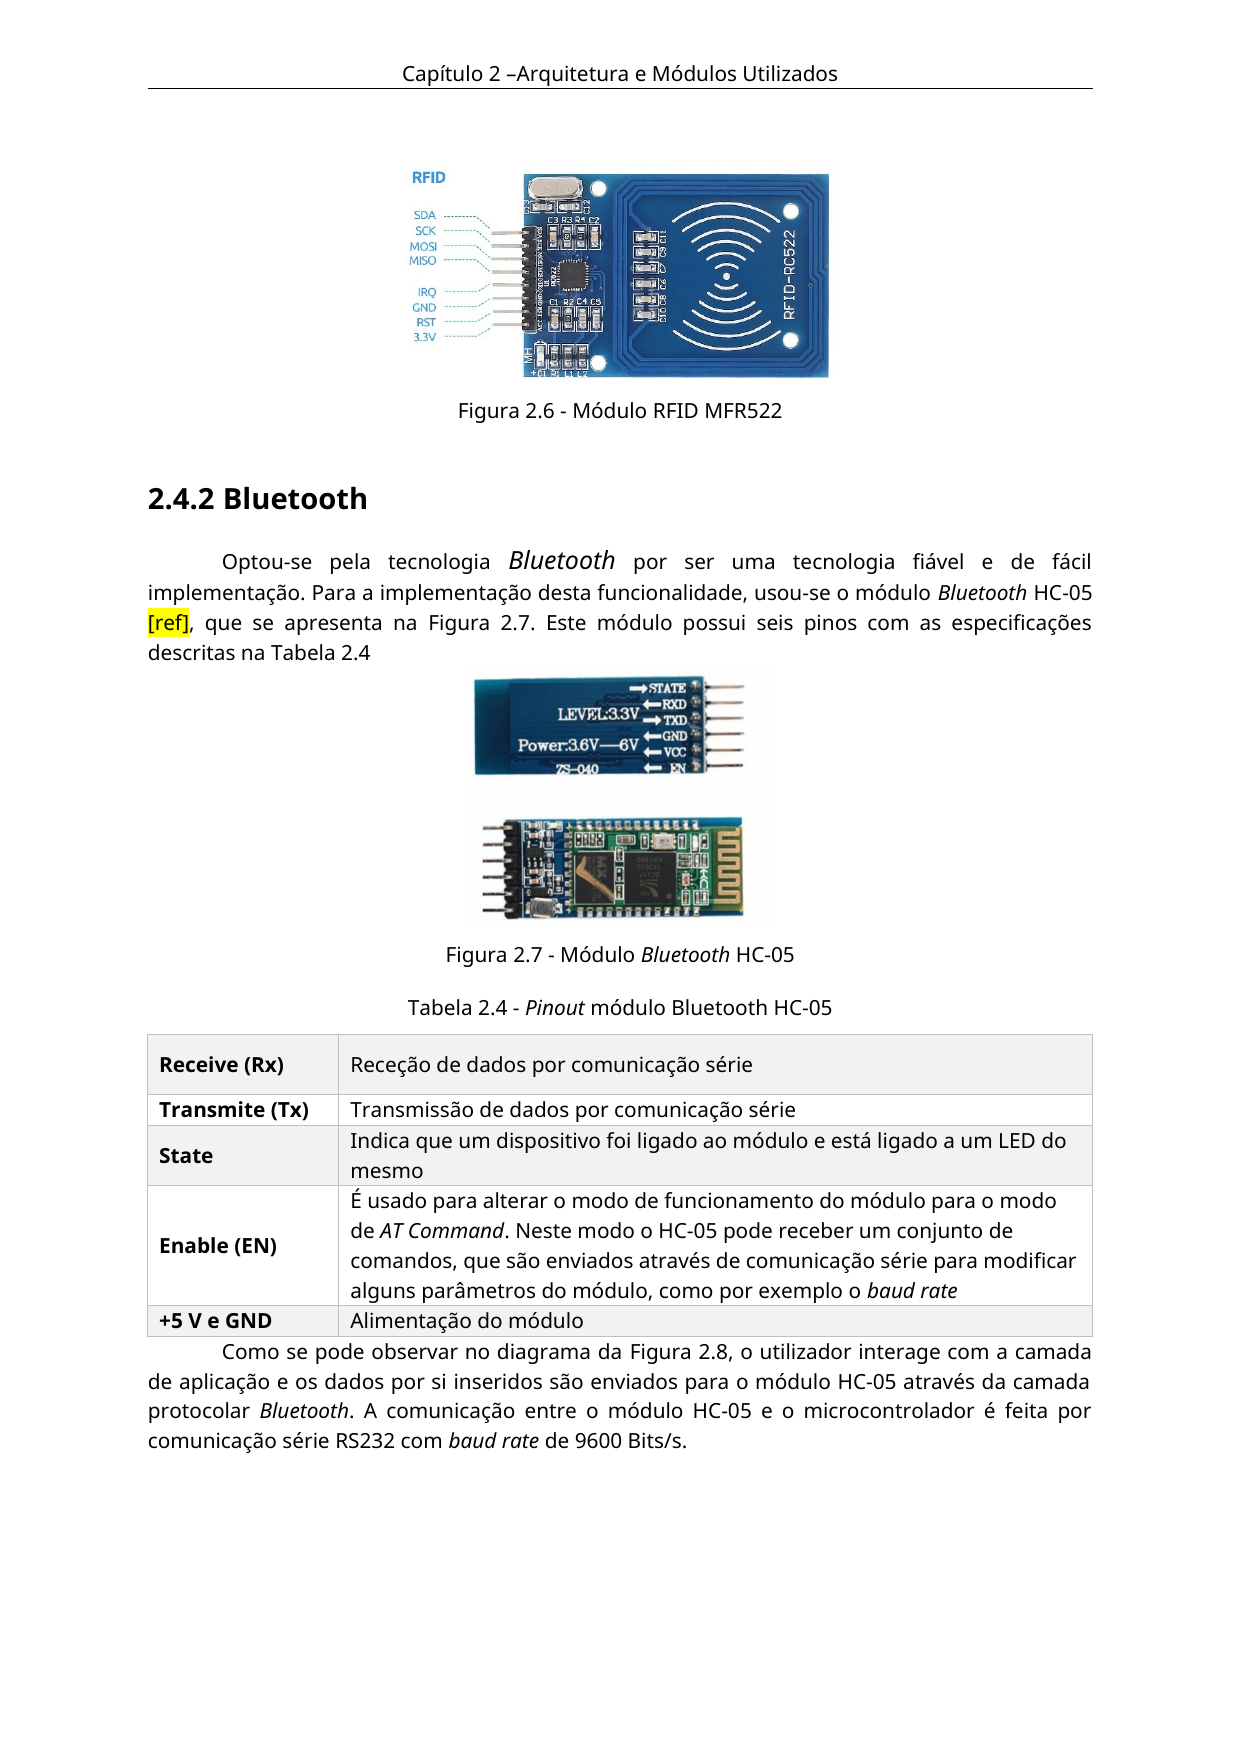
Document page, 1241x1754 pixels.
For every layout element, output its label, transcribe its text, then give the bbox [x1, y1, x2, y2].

table_cell +5 V e GND [148, 1306, 338, 1336]
table_cell Alimentação do módulo [339, 1306, 1092, 1336]
table_cell Transmite (Tx) [148, 1095, 338, 1125]
table_cell State [148, 1126, 338, 1185]
table_cell Enable (EN) [148, 1186, 338, 1305]
picture [402, 160, 839, 384]
table_header Receive (Rx) [148, 1035, 338, 1094]
subtitle Bluetooth [148, 478, 1092, 518]
table_cell Indica que um dispositivo foi ligado ao módulo e está ligado a um LED do mesmo [339, 1126, 1092, 1185]
table_cell É usado para alterar o modo de funcionamento do módulo para o modo de AT Command. Neste modo o HC-05 pode receber um conjunto de comandos, que são enviados através de comunicação série para modificar alguns parâmetros do módulo, como por exemplo o baud rate [339, 1186, 1092, 1305]
text Figura . - Módulo RFID MFR522 [148, 396, 1092, 424]
text Figura . - Módulo Bluetooth HC-05 [148, 940, 1092, 968]
table_header Receção de dados por comunicação série [339, 1035, 1092, 1094]
text Tabela . - Pinout módulo Bluetooth HC-05 [148, 993, 1092, 1022]
table_cell Transmissão de dados por comunicação série [339, 1095, 1092, 1125]
picture [464, 669, 775, 928]
